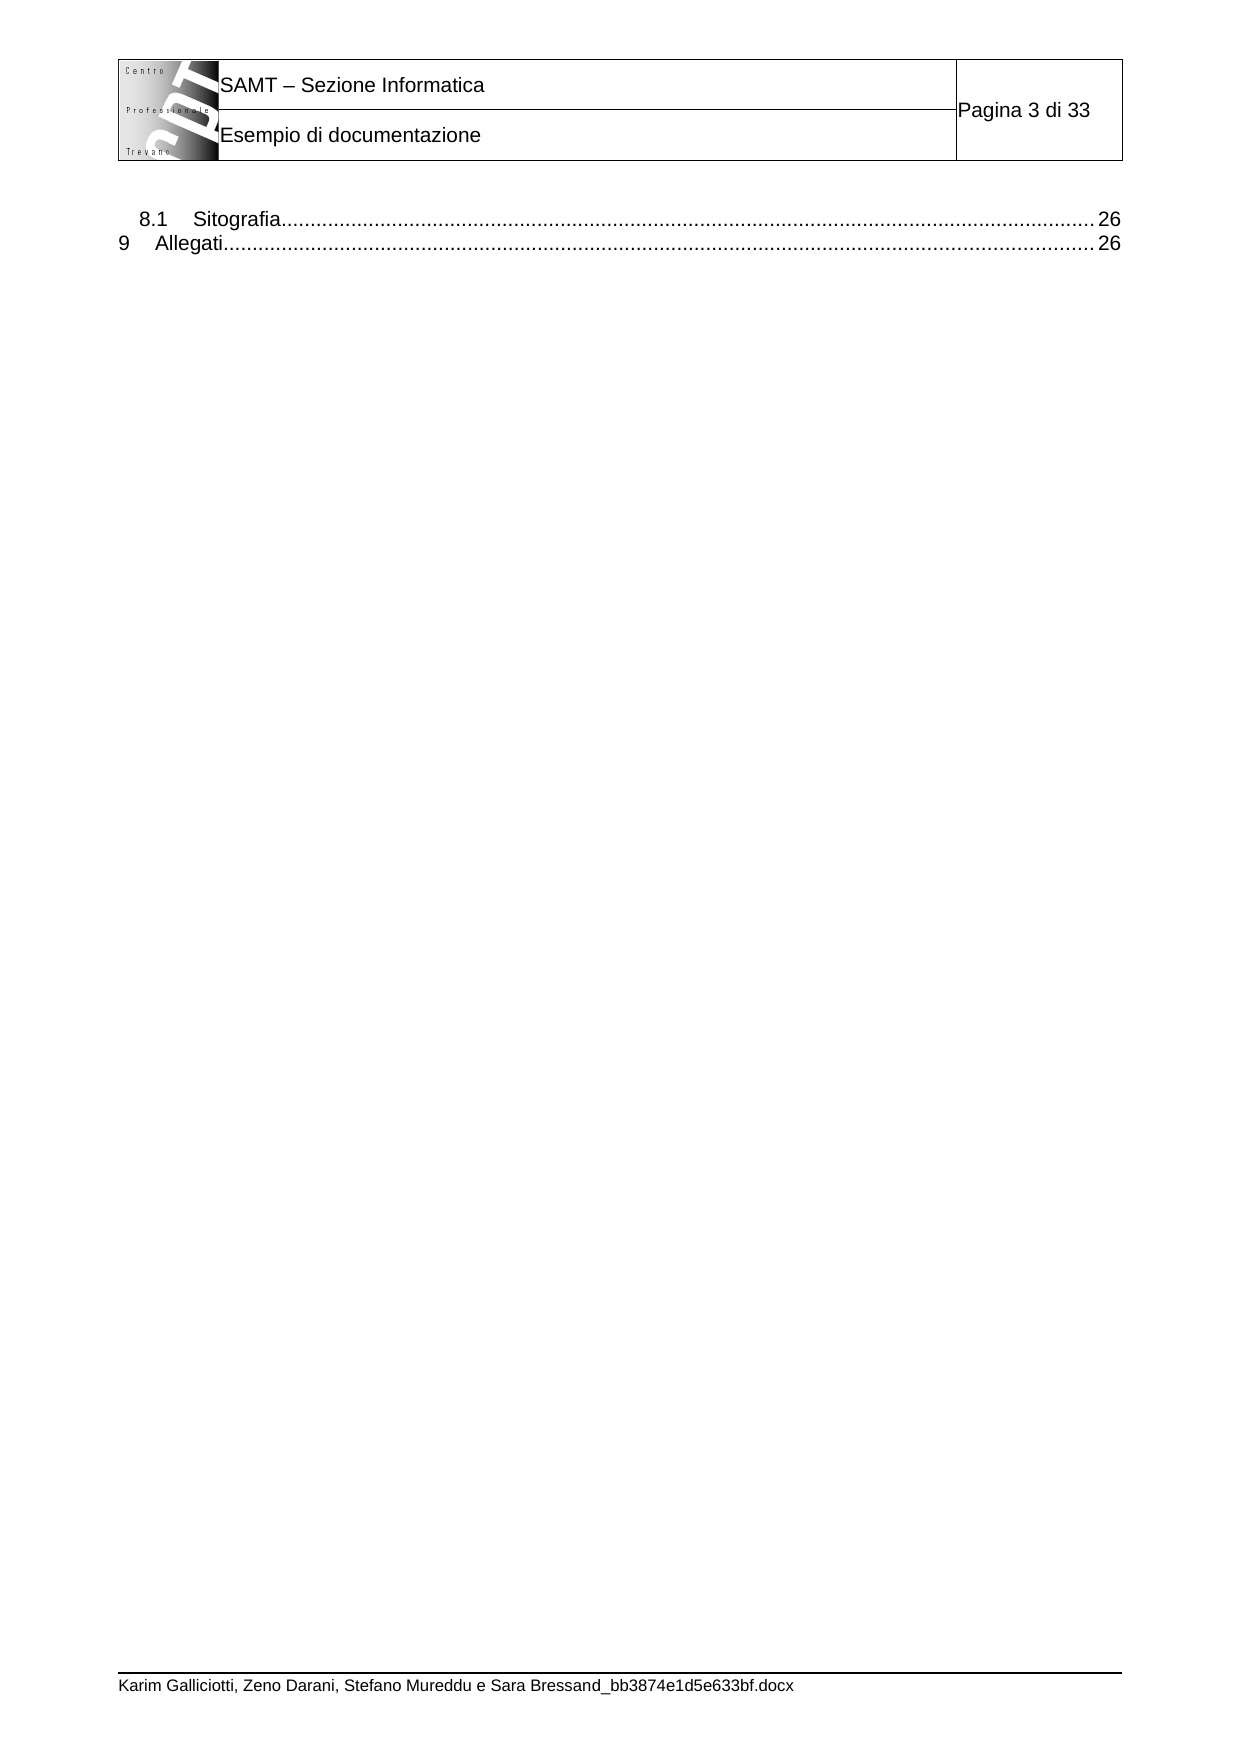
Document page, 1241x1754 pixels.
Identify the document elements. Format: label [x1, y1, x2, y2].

picture [118, 60, 219, 160]
